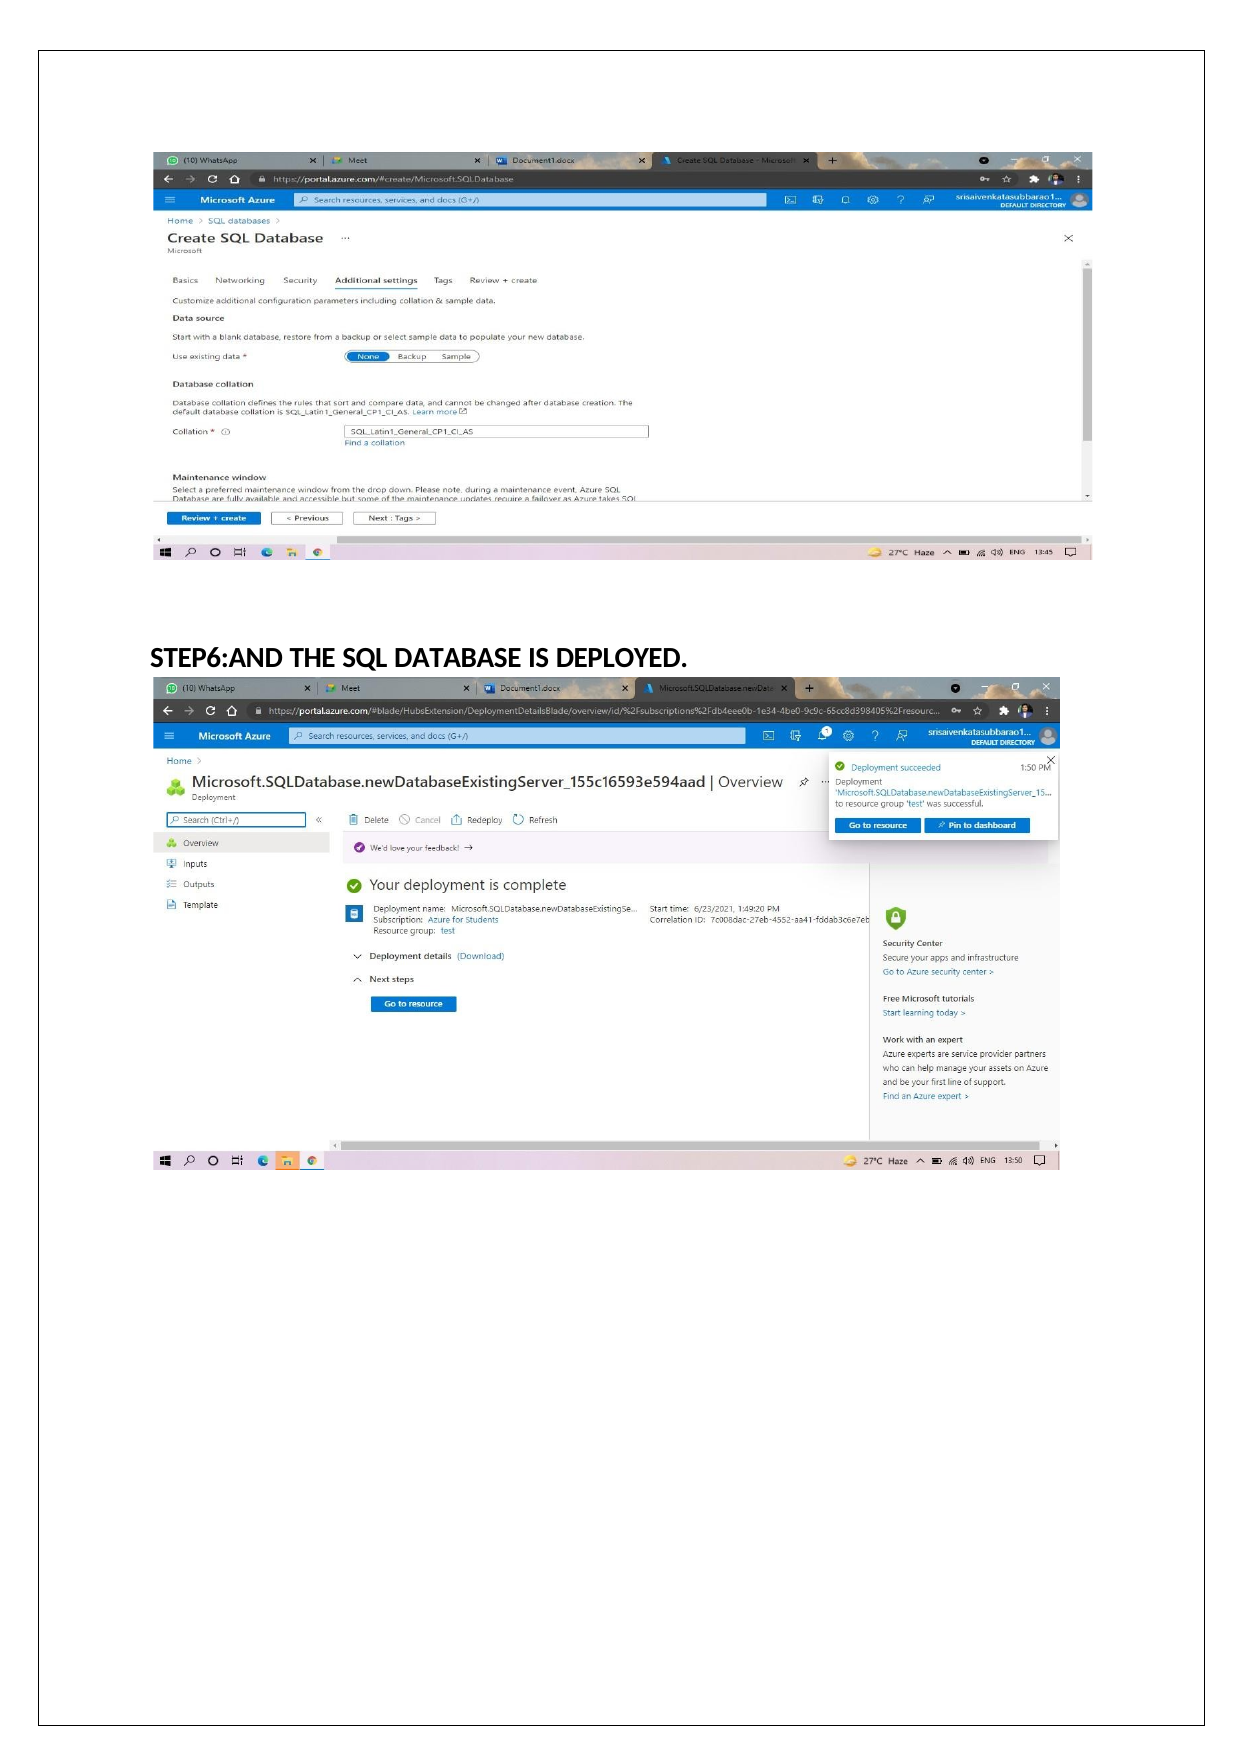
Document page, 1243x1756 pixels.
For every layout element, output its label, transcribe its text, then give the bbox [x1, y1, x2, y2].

text STEP6:AND THE SQL DATABASE IS DEPLOYED. [150, 639, 1204, 675]
picture [153, 677, 1060, 1170]
picture [153, 152, 1093, 560]
